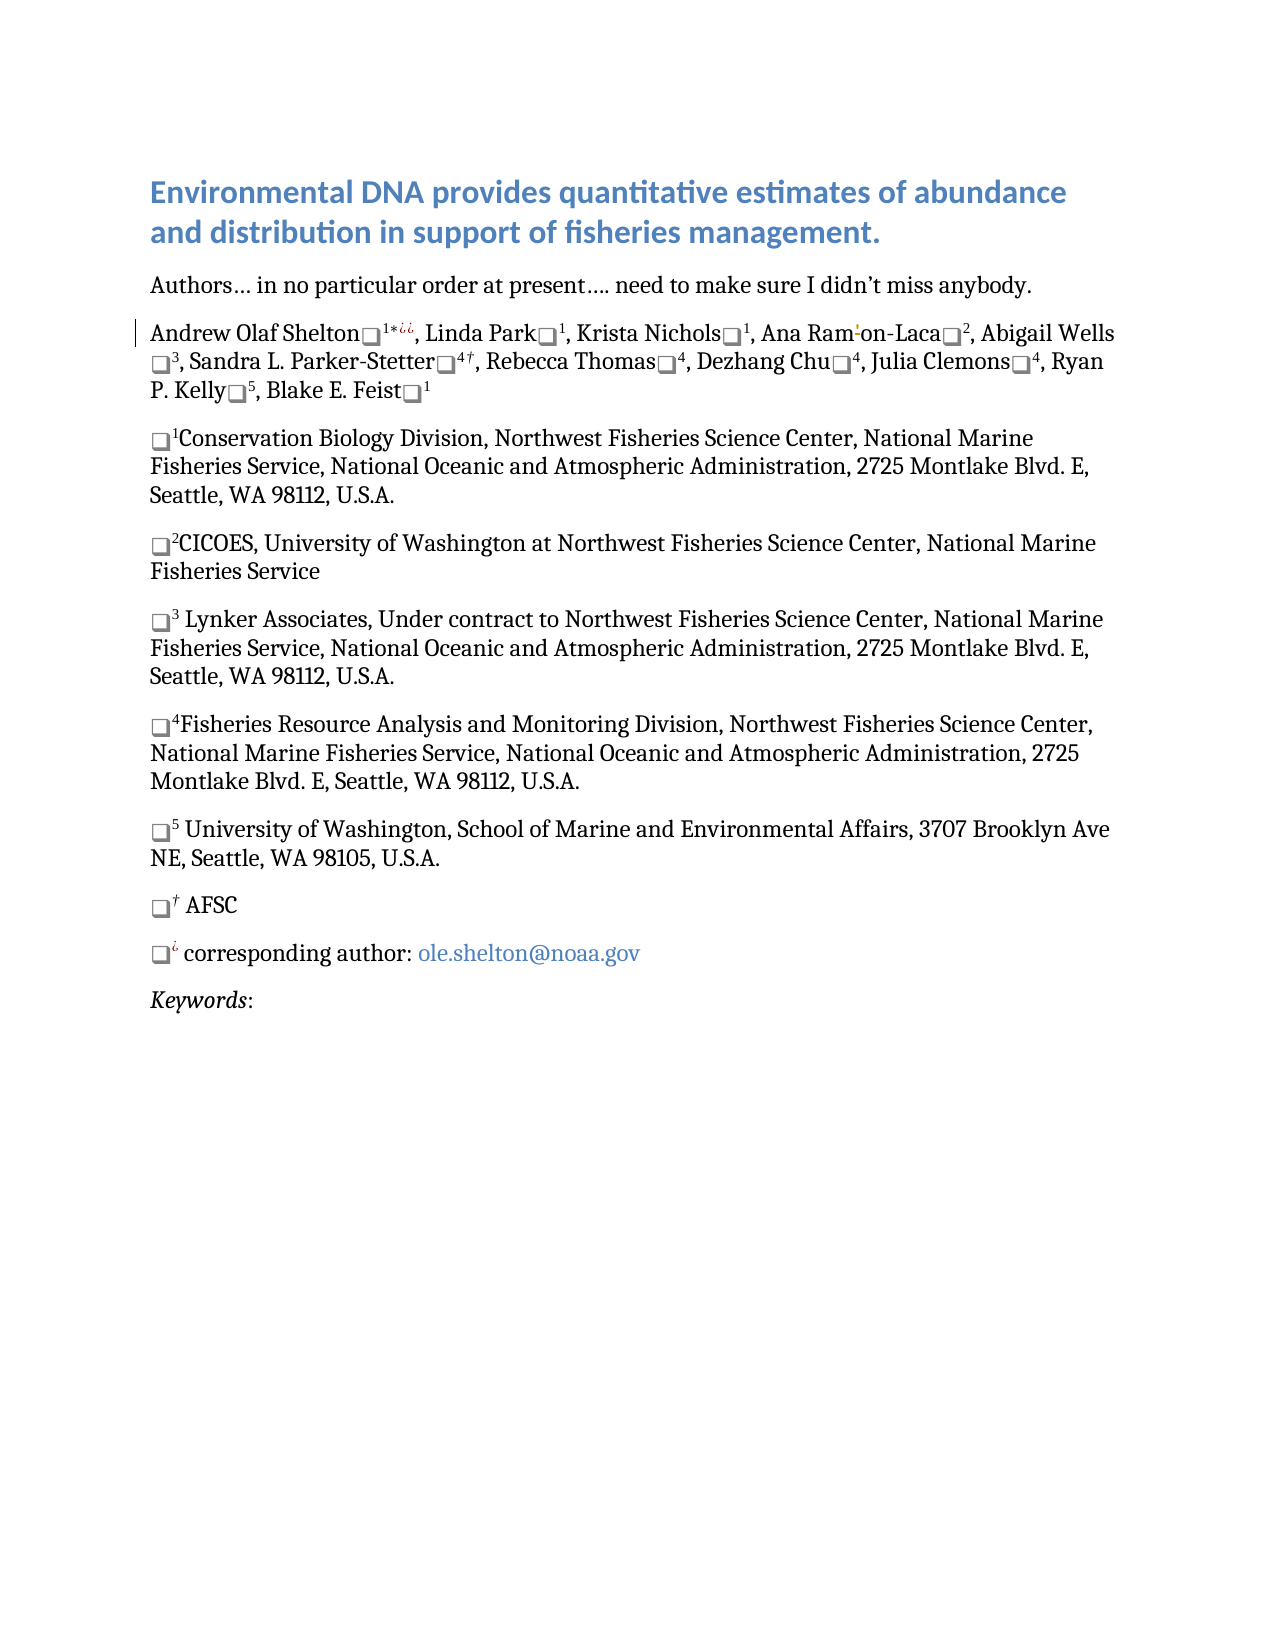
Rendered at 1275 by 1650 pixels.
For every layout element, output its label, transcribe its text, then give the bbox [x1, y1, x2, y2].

text Fisheries Resource Analysis and Monitoring Division, Northwest Fisheries Science Center, National Marine Fisheries Service, National Oceanic and Atmospheric Administration, 2725 Montlake Blvd. E, Seattle, WA 98112, U.S.A. [150, 710, 1125, 796]
text CICOES, University of Washington at Northwest Fisheries Science Center, National Marine Fisheries Service [150, 528, 1125, 586]
text Authors… in no particular order at present…. need to make sure I didn’t miss anybody. [150, 271, 1125, 300]
text Andrew Olaf Shelton, Linda Park, Krista Nichols, Ana Ramon-Laca, Abigail Wells, Sandra L. Parker-Stetter, Rebecca Thomas, Dezhang Chu, Julia Clemons, Ryan P. Kelly, Blake E. Feist [150, 318, 1125, 405]
text Conservation Biology Division, Northwest Fisheries Science Center, National Marine Fisheries Service, National Oceanic and Atmospheric Administration, 2725 Montlake Blvd. E, Seattle, WA 98112, U.S.A. [150, 423, 1125, 510]
subtitle Environmental DNA provides quantitative estimates of abundance and distribution in support of fisheries management. [150, 171, 1125, 252]
text Keywords: [150, 986, 1125, 1015]
text AFSC [150, 891, 1125, 920]
text Lynker Associates, Under contract to Northwest Fisheries Science Center, National Marine Fisheries Service, National Oceanic and Atmospheric Administration, 2725 Montlake Blvd. E, Seattle, WA 98112, U.S.A. [150, 605, 1125, 691]
text University of Washington, School of Marine and Environmental Affairs, 3707 Brooklyn Ave NE, Seattle, WA 98105, U.S.A. [150, 815, 1125, 872]
text corresponding author: ole.shelton@noaa.gov [150, 938, 1125, 967]
